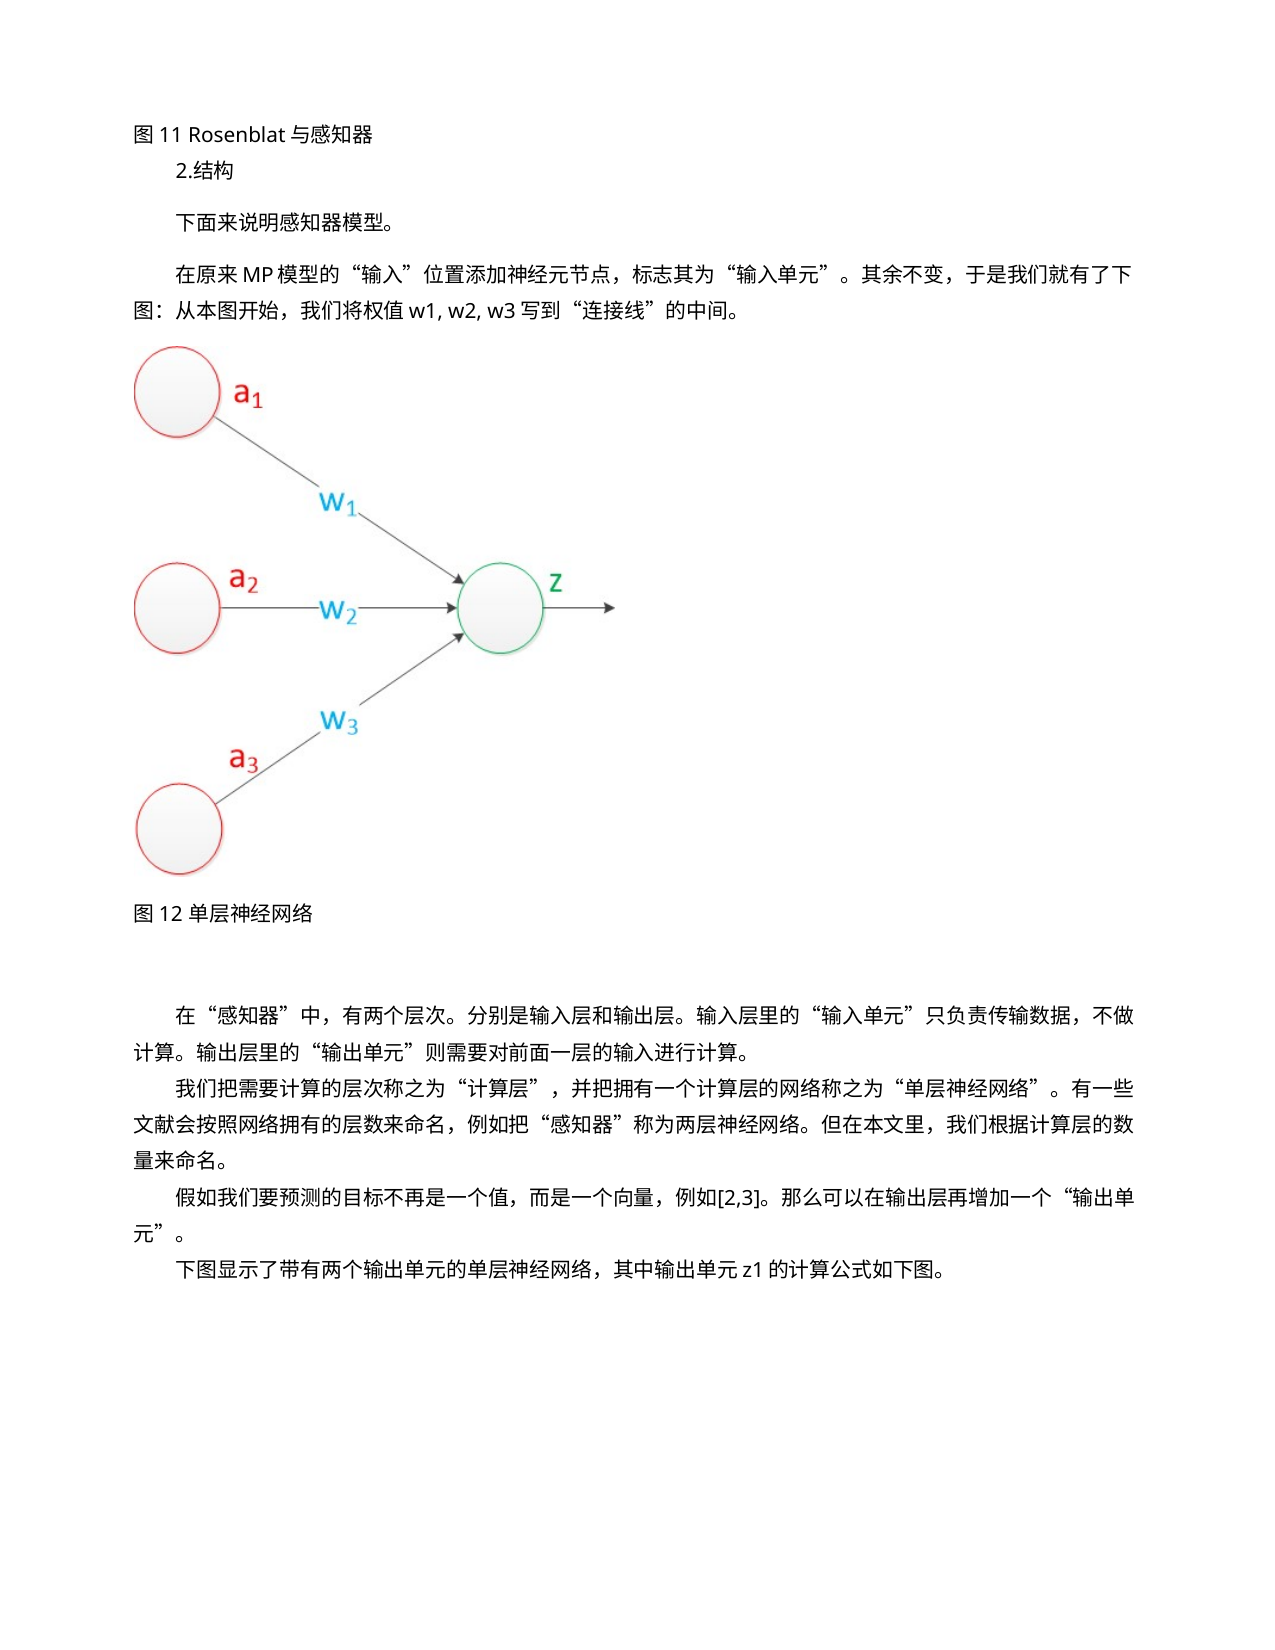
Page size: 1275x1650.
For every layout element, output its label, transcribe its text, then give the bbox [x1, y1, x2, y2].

text 假如我们要预测的目标不再是一个值，而是一个向量，例如[2,3]。那么可以在输出层再增加一个“输出单元”。 [134, 1181, 1141, 1248]
picture [133, 346, 615, 877]
text 2.结构 [134, 154, 1141, 185]
text 在原来MP模型的“输入”位置添加神经元节点，标志其为“输入单元”。其余不变，于是我们就有了下图：从本图开始，我们将权值w1, w2, w3写到“连接线”的中间。 [134, 258, 1141, 325]
text 下图显示了带有两个输出单元的单层神经网络，其中输出单元z1的计算公式如下图。 [134, 1254, 1141, 1284]
text 图11 Rosenblat与感知器 [134, 118, 1141, 148]
text 图12 单层神经网络 [134, 898, 1141, 928]
text 下面来说明感知器模型。 [134, 206, 1141, 237]
text 我们把需要计算的层次称之为“计算层”，并把拥有一个计算层的网络称之为“单层神经网络”。有一些文献会按照网络拥有的层数来命名，例如把“感知器”称为两层神经网络。但在本文里，我们根据计算层的数量来命名。 [134, 1072, 1141, 1175]
text 在“感知器”中，有两个层次。分别是输入层和输出层。输入层里的“输入单元”只负责传输数据，不做计算。输出层里的“输出单元”则需要对前面一层的输入进行计算。 [134, 1000, 1141, 1066]
